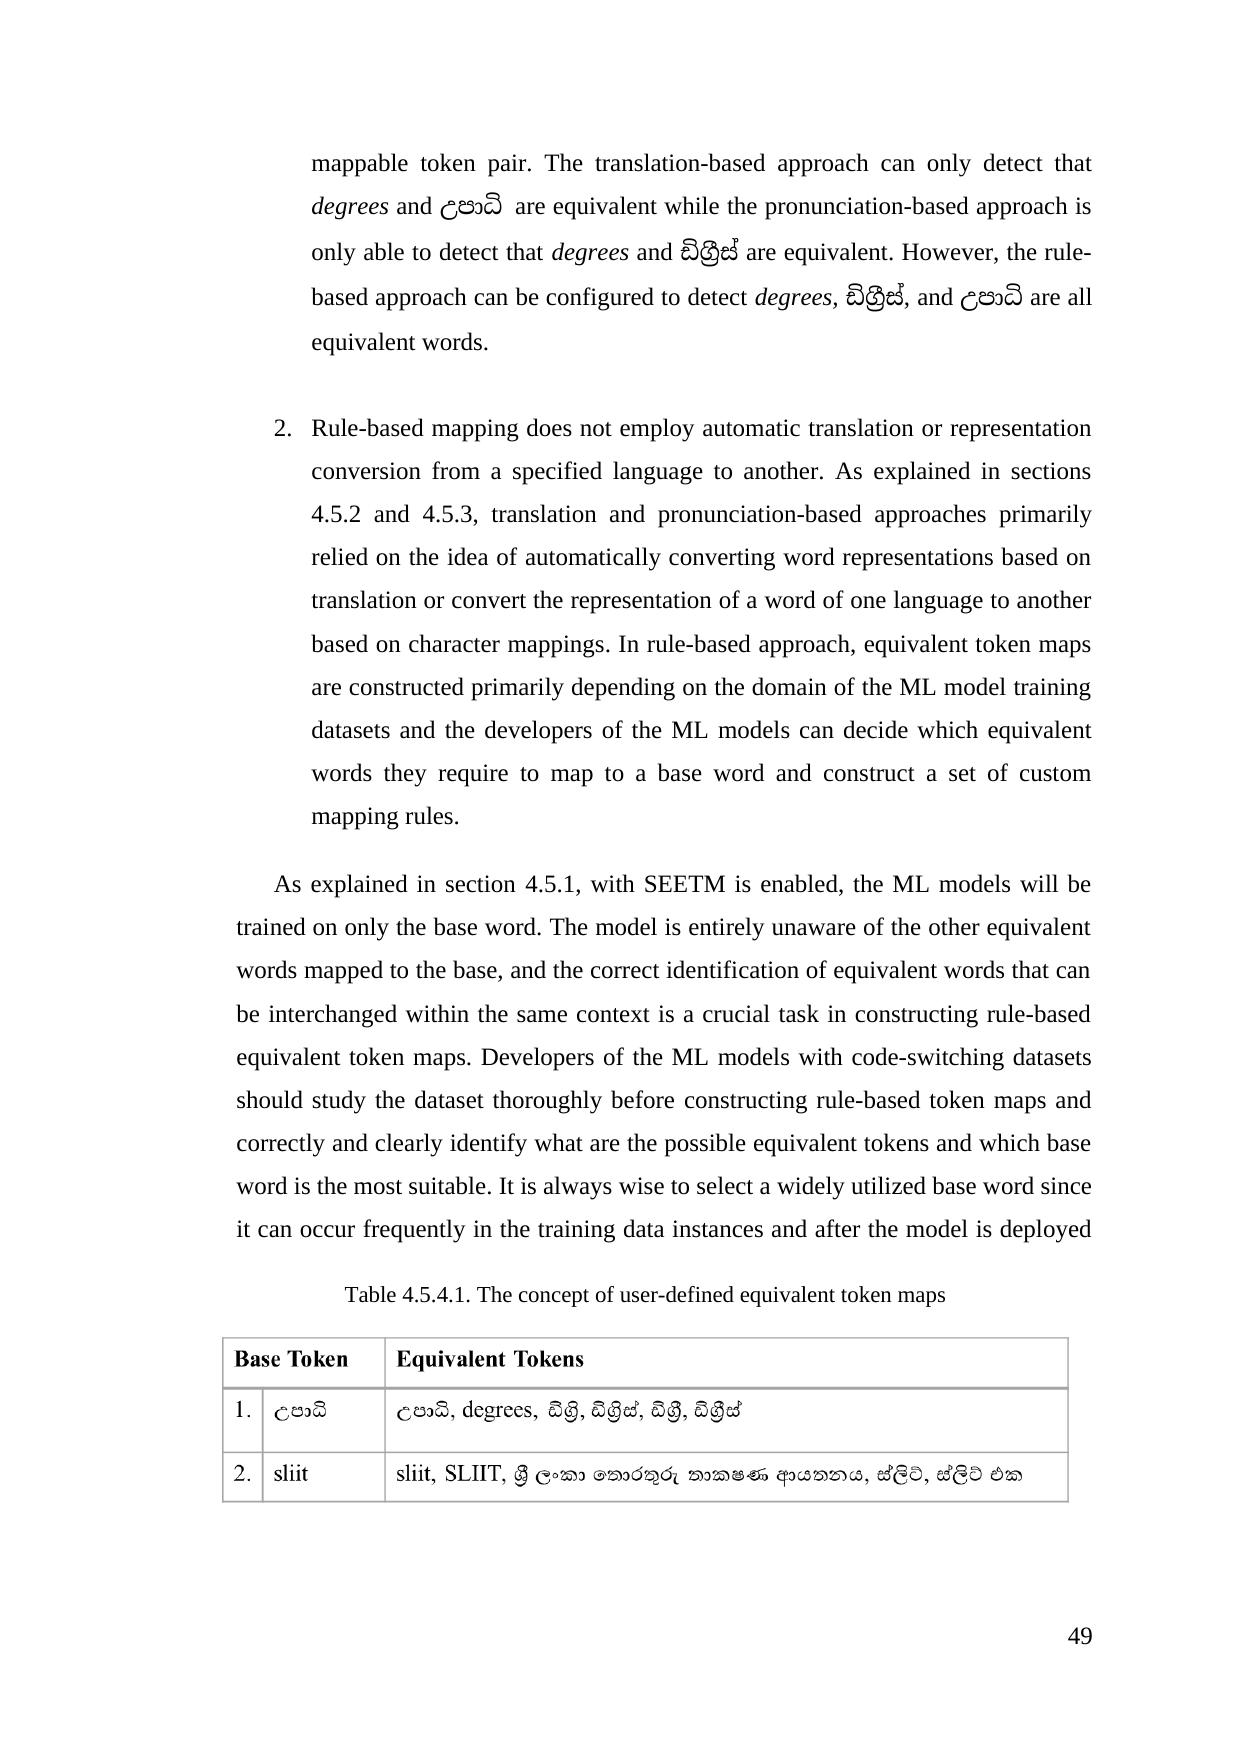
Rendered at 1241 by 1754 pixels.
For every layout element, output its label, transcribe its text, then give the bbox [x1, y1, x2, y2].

list Rule-based mapping does not employ automatic translation or representation conversion from a specified language to another. As explained in sections 4.5.2 and 4.5.3, translation and pronunciation-based approaches primarily relied on the idea of automatically converting word representations based on translation or convert the representation of a word of one language to another based on character mappings. In rule-based approach, equivalent token maps are constructed primarily depending on the domain of the ML model training datasets and the developers of the ML models can decide which equivalent words they require to map to a base word and construct a set of custom mapping rules. [274, 413, 1092, 830]
picture [221, 1335, 1070, 1503]
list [274, 148, 1092, 356]
